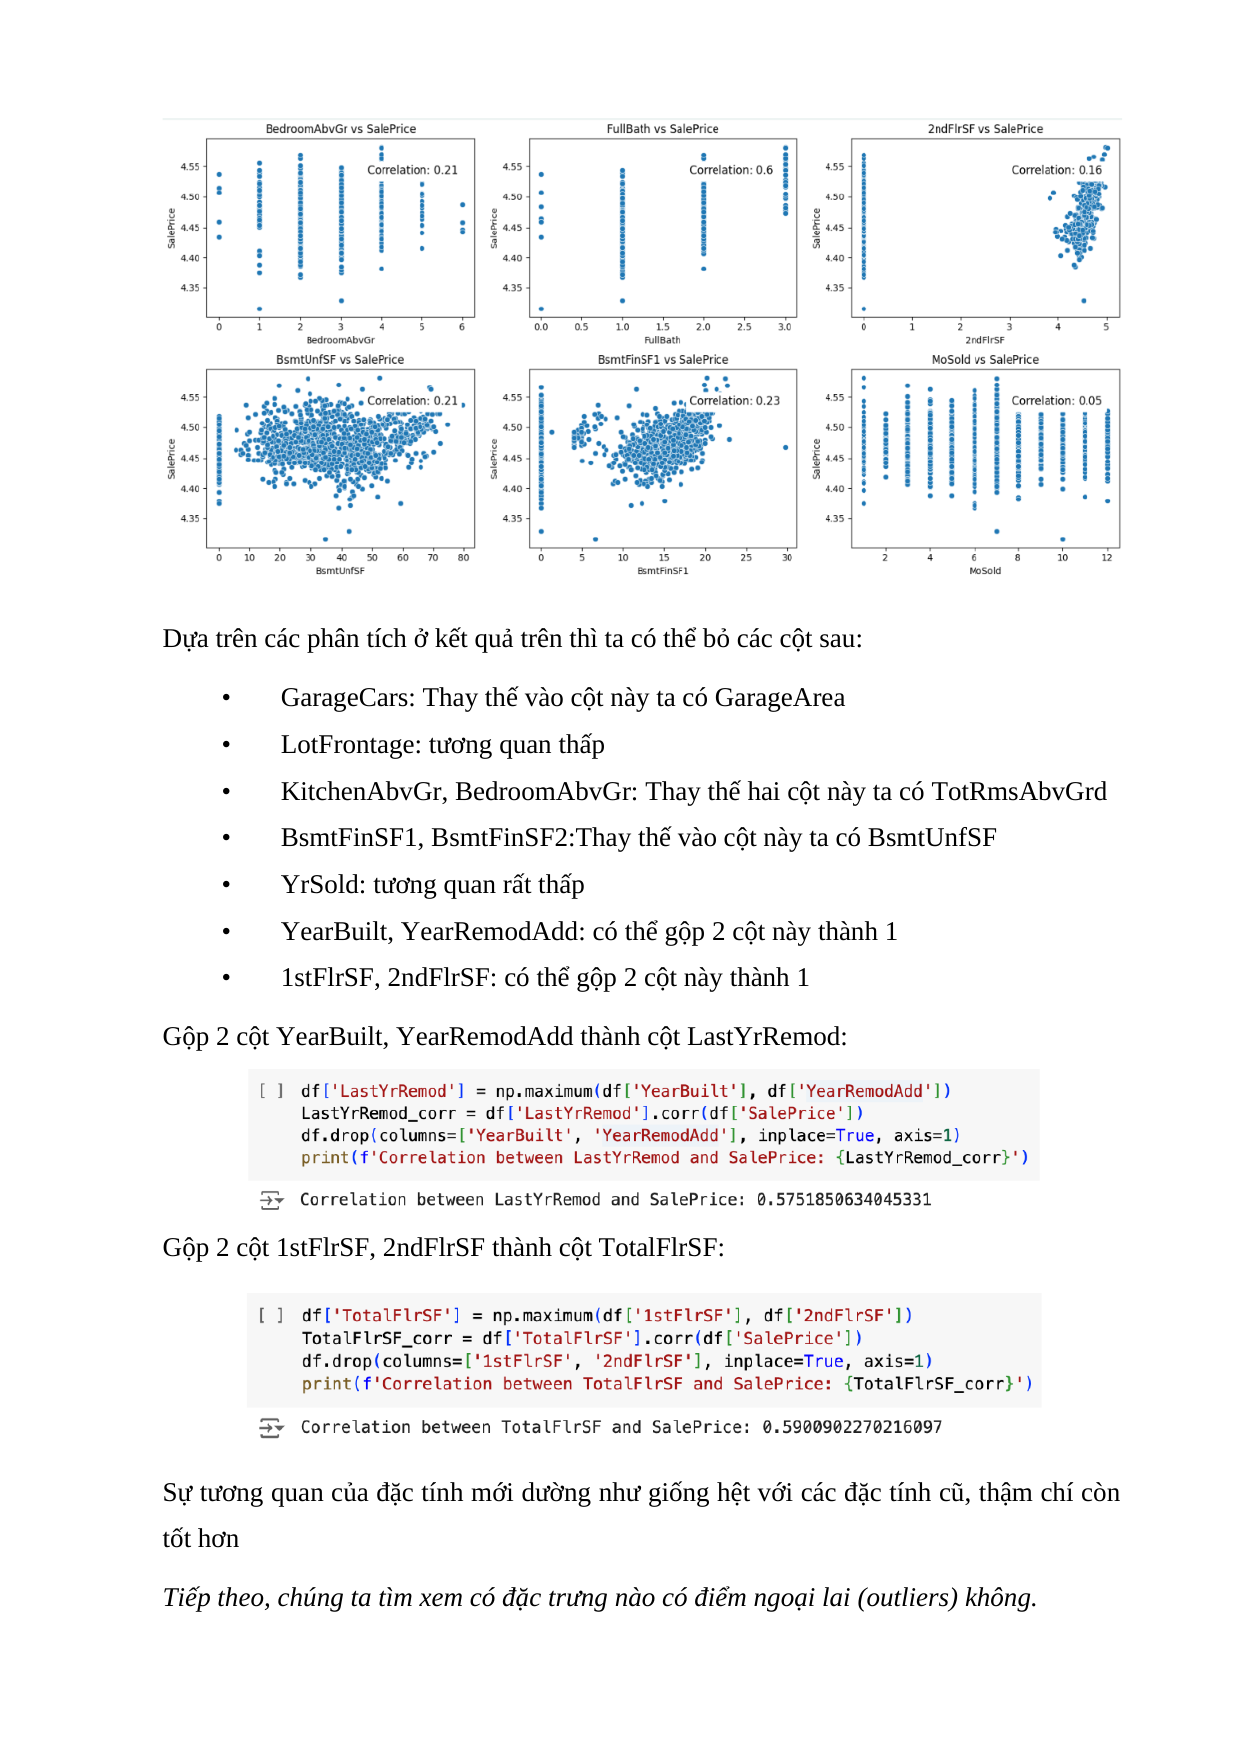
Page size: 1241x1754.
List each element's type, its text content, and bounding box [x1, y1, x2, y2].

picture [244, 1067, 1040, 1214]
list LotFrontage: tương quan thấp [221, 728, 1122, 759]
list YearBuilt, YearRemodAdd: có thể gộp 2 cột này thành 1 [221, 914, 1122, 946]
picture [242, 1289, 1042, 1448]
text Tiếp theo, chúng ta tìm xem có đặc trưng nào có điểm ngoại lai (outliers) không. [162, 1581, 1122, 1613]
text Sự tương quan của đặc tính mới dường như giống hệt với các đặc tính cũ, thậm chí còn tốt hơn [162, 1476, 1122, 1553]
list YrSold: tương quan rất thấp [221, 868, 1122, 899]
picture [162, 118, 1123, 576]
list BsmtFinSF1, BsmtFinSF2:Thay thế vào cột này ta có BsmtUnfSF [221, 821, 1122, 852]
text Dựa trên các phân tích ở kết quả trên thì ta có thể bỏ các cột sau: [162, 622, 1122, 653]
text Gộp 2 cột YearBuilt, YearRemodAdd thành cột LastYrRemod: [162, 1020, 1122, 1052]
list GarageCars: Thay thế vào cột này ta có GarageArea [221, 681, 1122, 712]
text Gộp 2 cột 1stFlrSF, 2ndFlrSF thành cột TotalFlrSF: [162, 1231, 1122, 1262]
list KitchenAbvGr, BedroomAbvGr: Thay thế hai cột này ta có TotRmsAbvGrd [221, 774, 1122, 806]
list 1stFlrSF, 2ndFlrSF: có thể gộp 2 cột này thành 1 [221, 961, 1122, 992]
